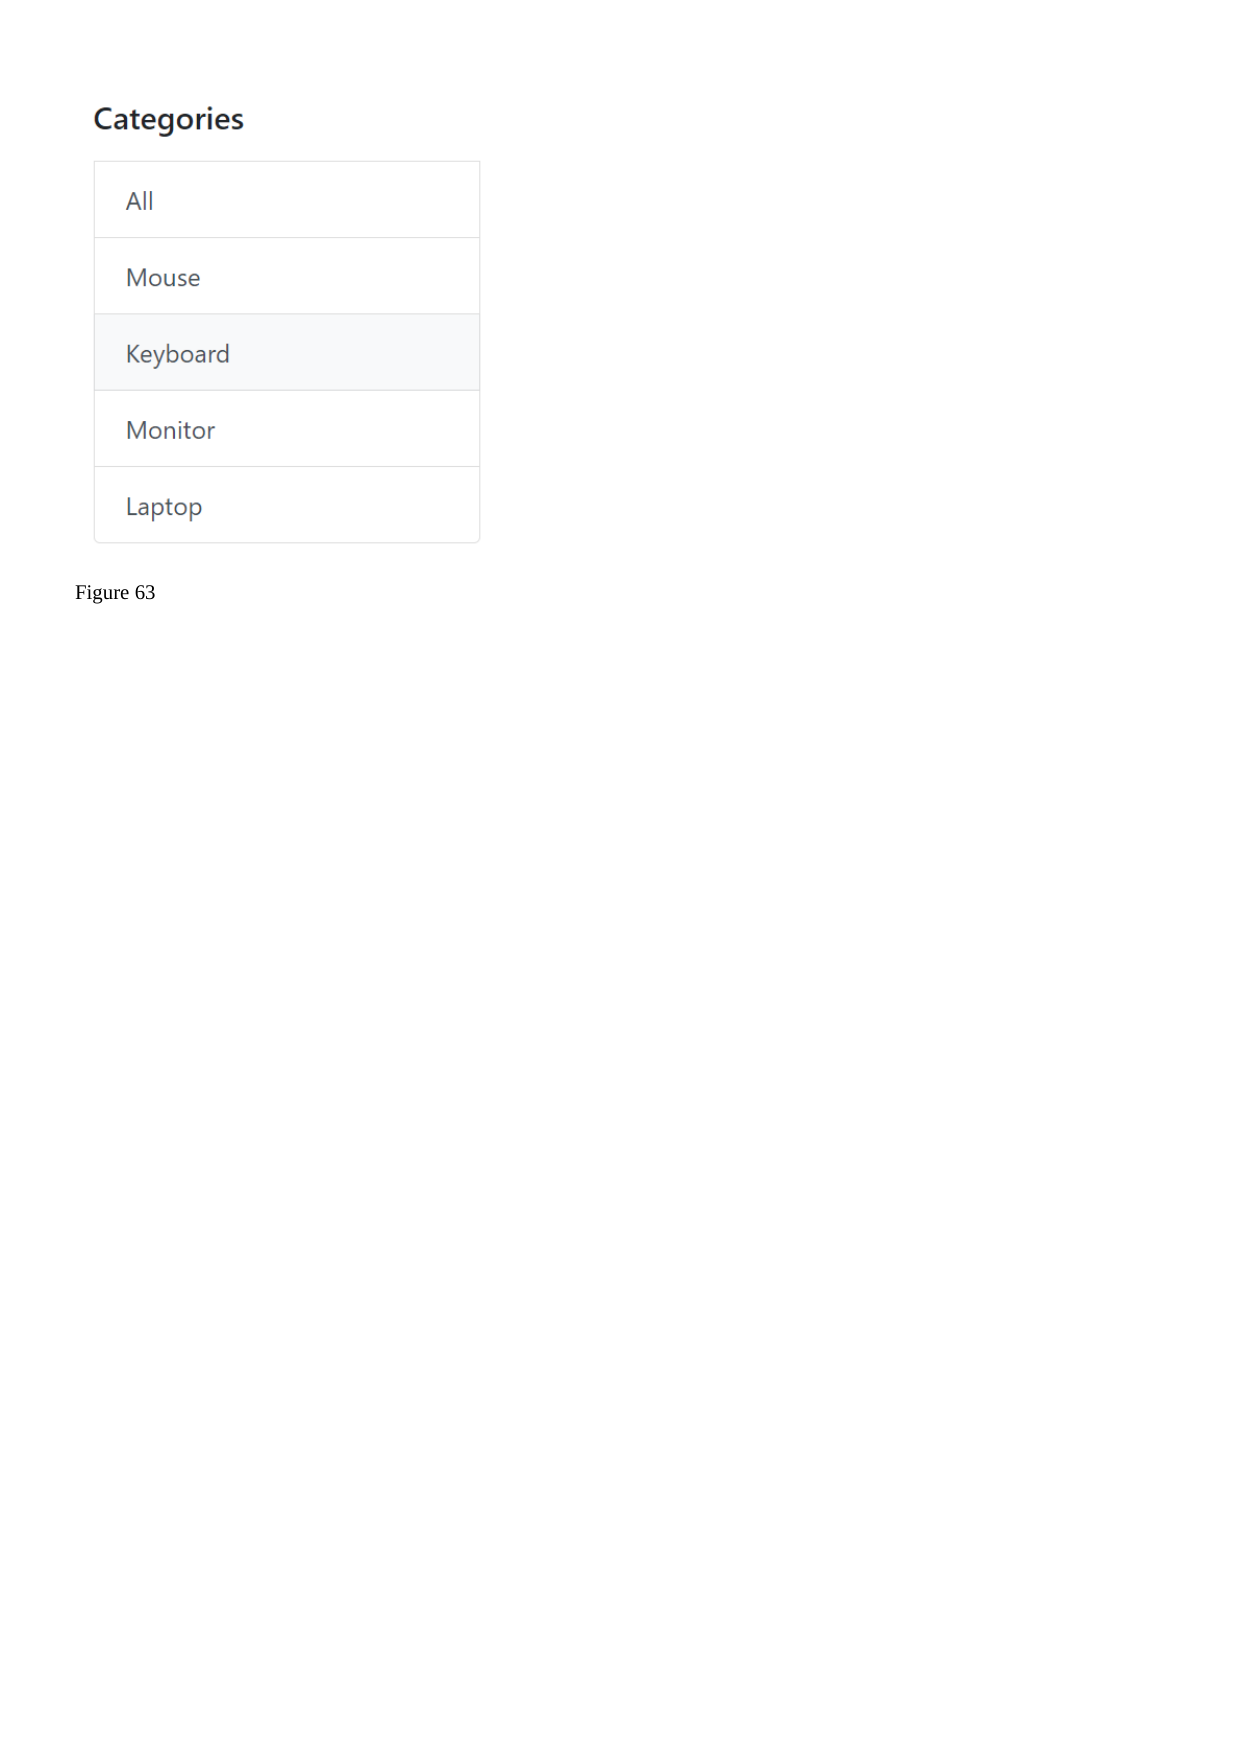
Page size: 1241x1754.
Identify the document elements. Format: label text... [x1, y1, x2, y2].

picture [75, 75, 497, 581]
text Figure 63 [75, 580, 1165, 604]
